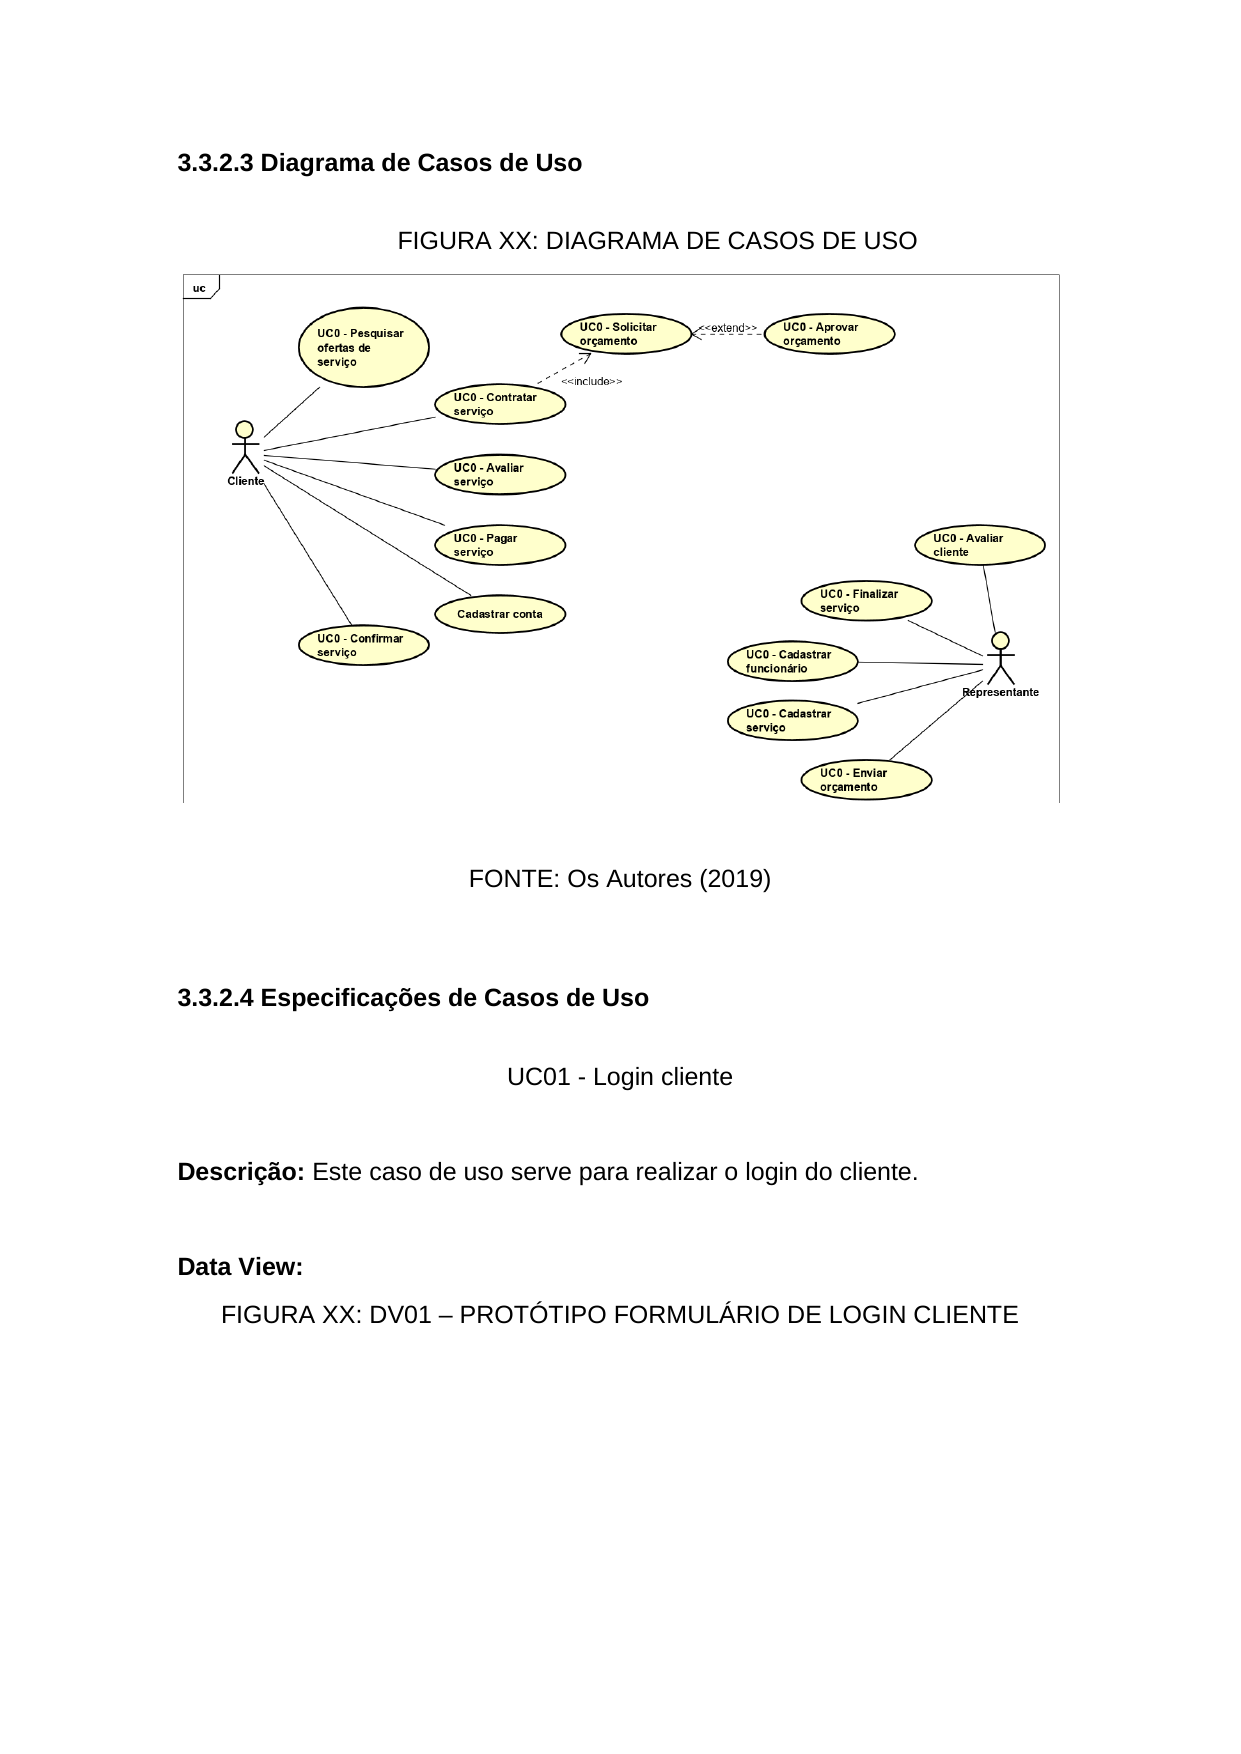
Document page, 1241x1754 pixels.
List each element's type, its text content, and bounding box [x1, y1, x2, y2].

text FIGURA XX: DV01 – PROTÓTIPO FORMULÁRIO DE LOGIN CLIENTE [177, 1300, 1063, 1329]
picture [177, 271, 1063, 803]
text 3.3.2.3 Diagrama de Casos de Uso [177, 148, 1063, 176]
text Descrição: Este caso de uso serve para realizar o login do cliente. [177, 1157, 1063, 1186]
text 3.3.2.4 Especificações de Casos de Uso [177, 983, 1063, 1012]
text FONTE: Os Autores (2019) [177, 864, 1063, 893]
text UC01 - Login cliente [177, 1062, 1063, 1091]
text Data View: [177, 1252, 1063, 1281]
text FIGURA XX: DIAGRAMA DE CASOS DE USO [177, 226, 1063, 255]
